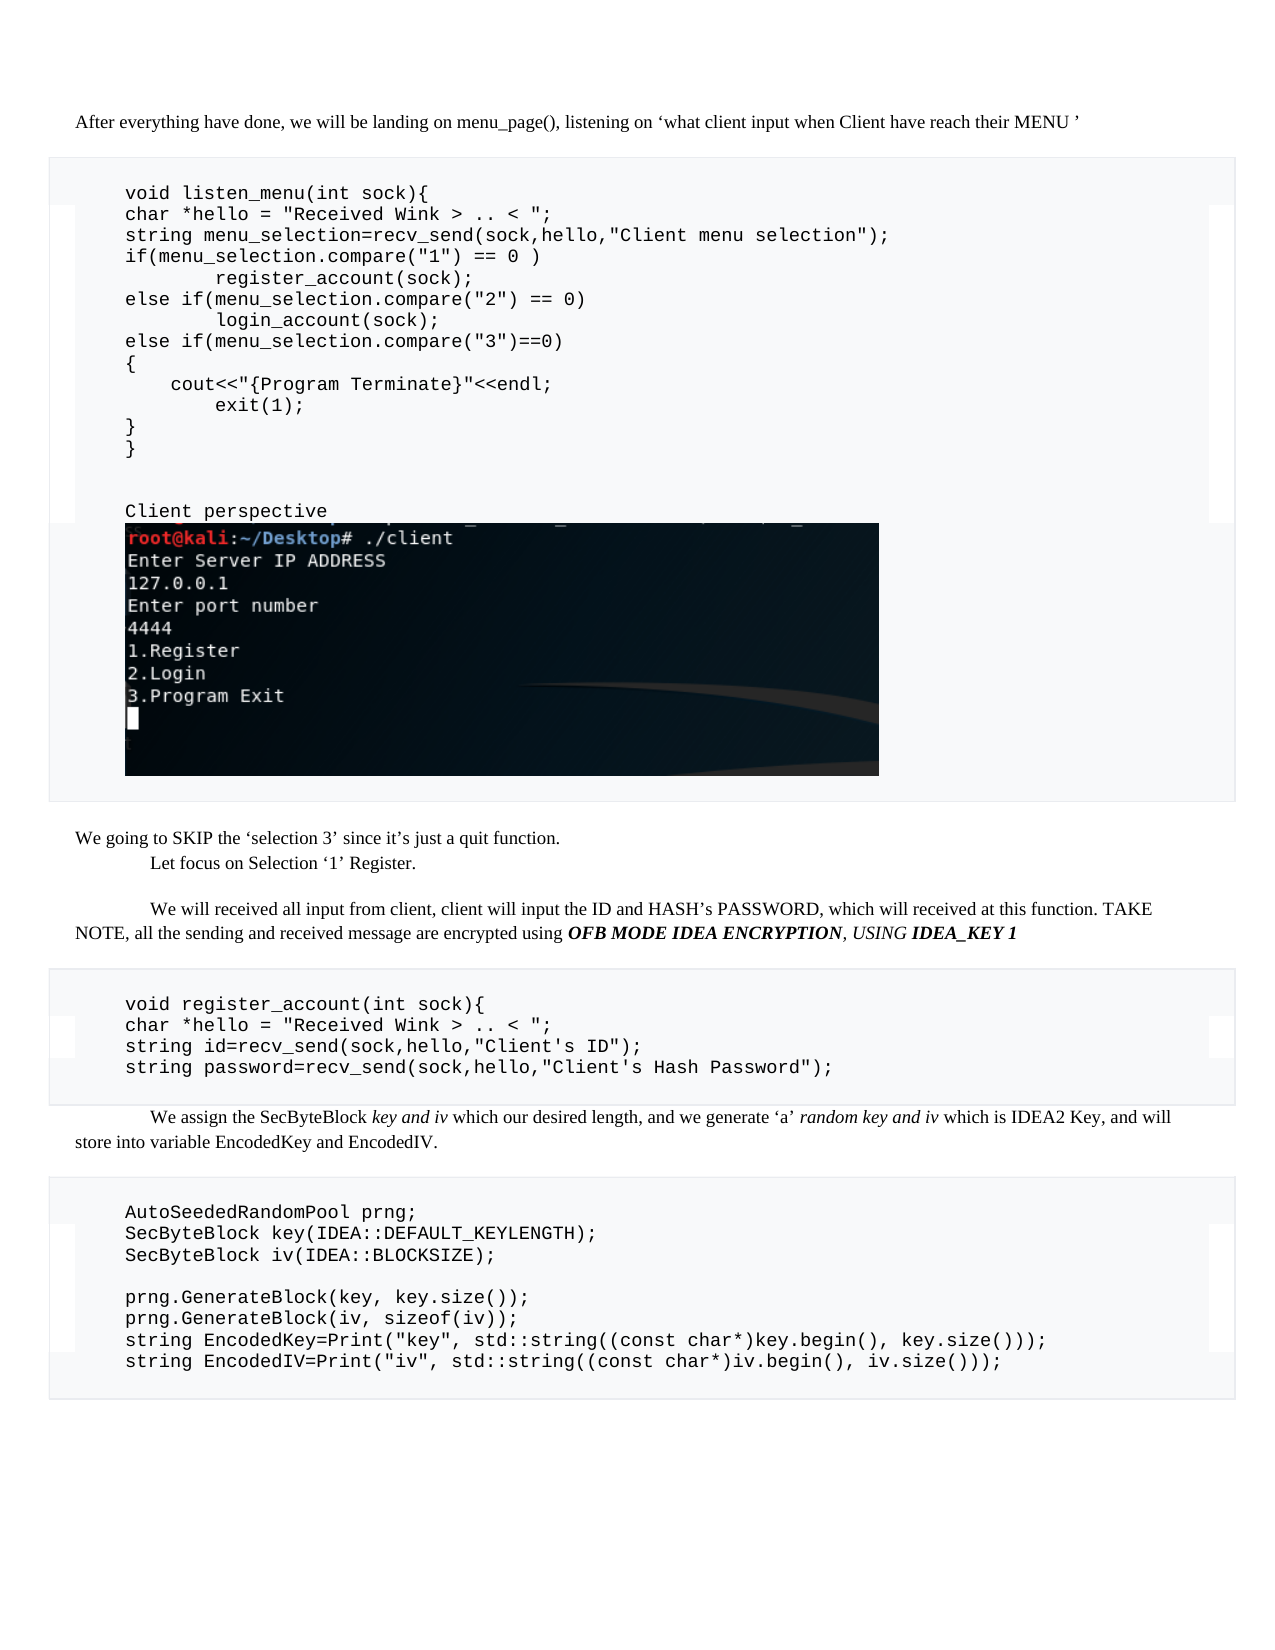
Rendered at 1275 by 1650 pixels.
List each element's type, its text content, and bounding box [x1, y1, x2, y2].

text void register_account(int sock){ [50, 970, 1234, 1016]
text { [75, 353, 1209, 375]
text We will received all input from client, client will input the ID and HASH’s PASSWORD, which will received at this function. TAKE NOTE, all the sending and received message are encrypted using OFB MODE IDEA ENCRYPTION, USING IDEA_KEY 1 [75, 897, 1209, 944]
text string EncodedIV=Print("iv", std::string((const char*)iv.begin(), iv.size())); [50, 1325, 1234, 1398]
text char *hello = "Received Wink > .. < "; [75, 1016, 1209, 1032]
text AutoSeededRandomPool prng; [50, 1178, 1234, 1224]
text string password=recv_send(sock,hello,"Client's Hash Password"); [50, 1032, 1234, 1104]
text else if(menu_selection.compare("3")==0) [75, 332, 1209, 353]
text cout<<"{Program Terminate}"<<endl; [75, 375, 1209, 396]
text char *hello = "Received Wink > .. < "; [75, 205, 1209, 226]
text if(menu_selection.compare("1") == 0 ) [75, 247, 1209, 268]
text We going to SKIP the ‘selection 3’ since it’s just a quit function. Let focus on Selection ‘1’ Register. [75, 802, 1209, 873]
text else if(menu_selection.compare("2") == 0) [75, 290, 1209, 311]
text We assign the SecByteBlock key and iv which our desired length, and we generate ‘a’ random key and iv which is IDEA2 Key, and will store into variable EncodedKey and EncodedIV. [75, 1106, 1209, 1152]
text prng.GenerateBlock(iv, sizeof(iv)); [75, 1309, 1209, 1325]
text After everything have done, we will be landing on menu_page(), listening on ‘what client input when Client have reach their MENU ’ [75, 111, 1209, 133]
text } [75, 417, 1209, 438]
text prng.GenerateBlock(key, key.size()); [75, 1288, 1209, 1309]
text SecByteBlock iv(IDEA::BLOCKSIZE); [75, 1245, 1209, 1267]
text void listen_menu(int sock){ [50, 158, 1234, 205]
text } [75, 438, 1209, 460]
text SecByteBlock key(IDEA::DEFAULT_KEYLENGTH); [75, 1224, 1209, 1245]
text string menu_selection=recv_send(sock,hello,"Client menu selection"); [75, 226, 1209, 247]
picture [125, 523, 879, 776]
text exit(1); [75, 396, 1209, 417]
text login_account(sock); [75, 311, 1209, 332]
text register_account(sock); [75, 268, 1209, 290]
